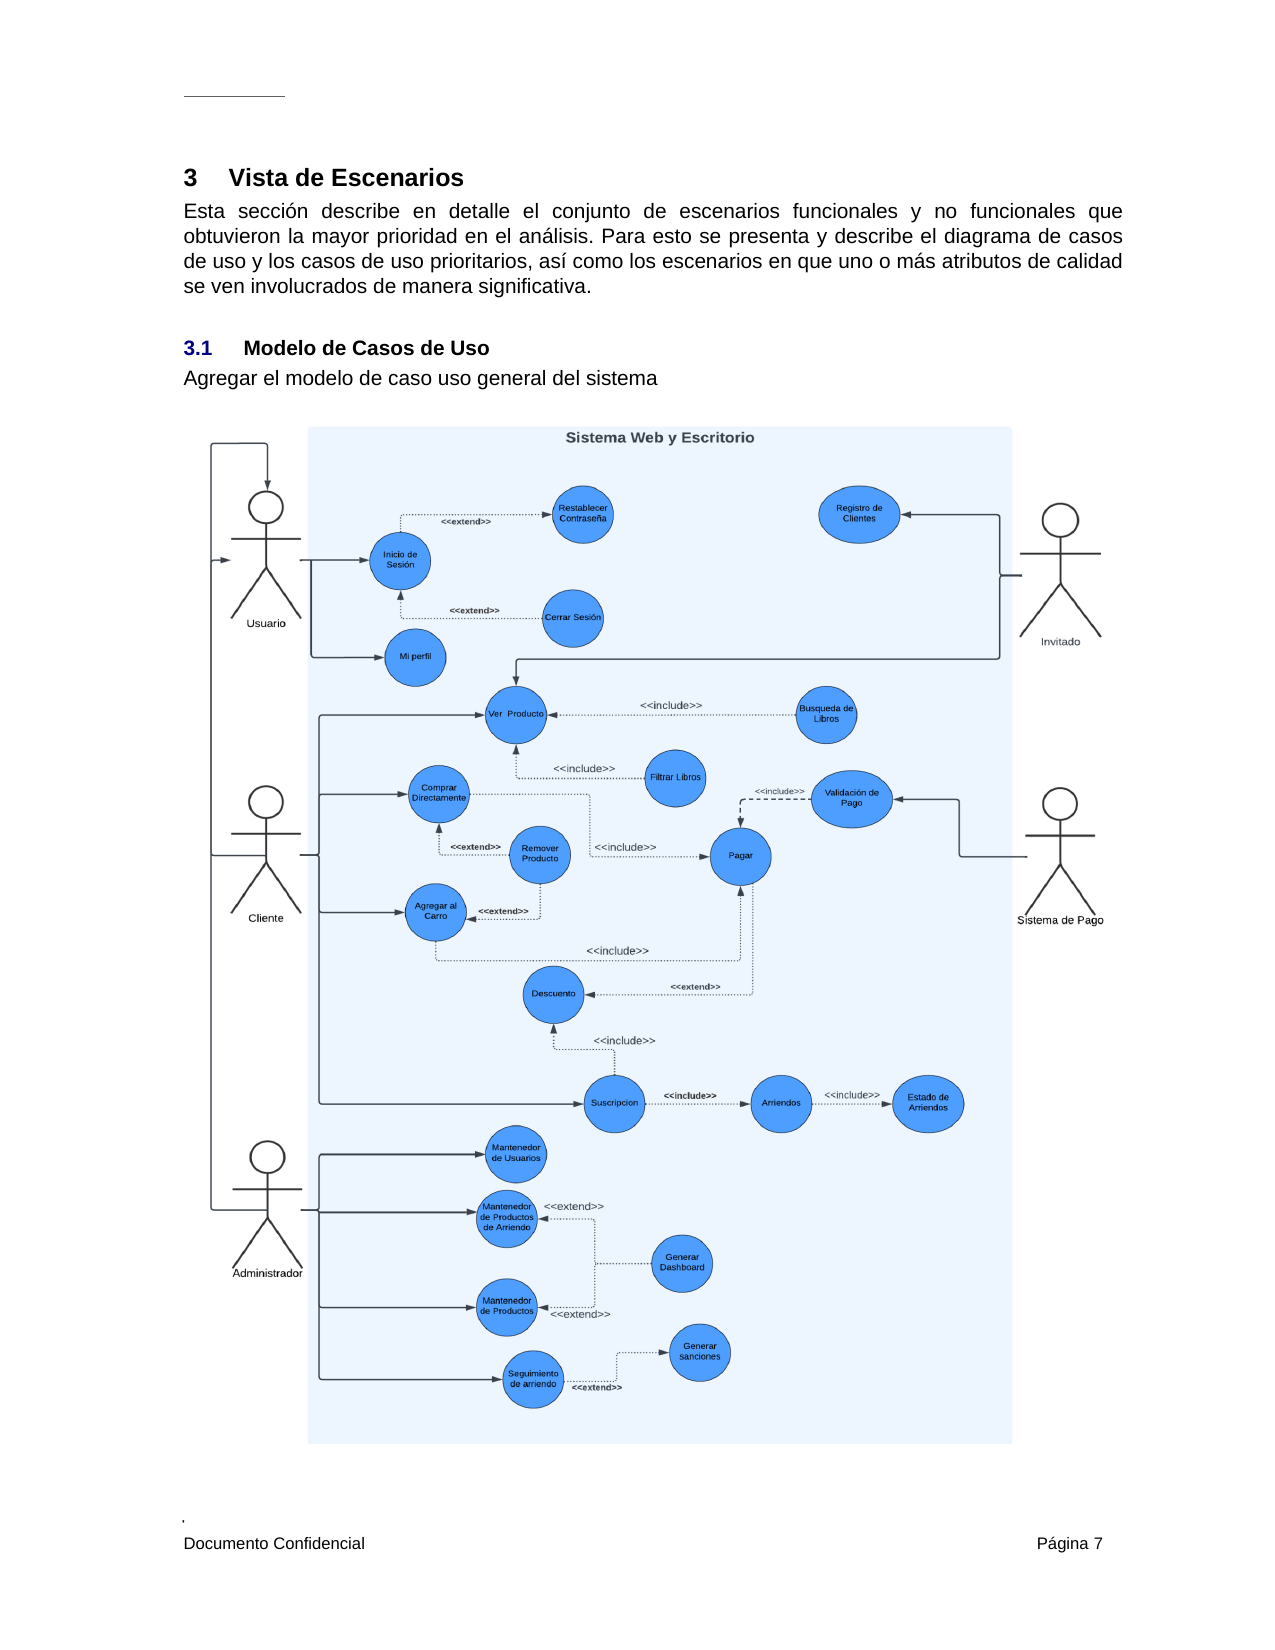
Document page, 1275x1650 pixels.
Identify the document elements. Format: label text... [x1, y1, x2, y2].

subtitle Vista de Escenarios [183, 162, 1125, 191]
text Esta sección describe en detalle el conjunto de escenarios funcionales y no funcionales que obtuvieron la mayor prioridad en el análisis. Para esto se presenta y describe el diagrama de casos de uso y los casos de uso prioritarios, así como los escenarios en que uno o más atributos de calidad se ven involucrados de manera significativa. [183, 197, 1125, 297]
picture [183, 402, 1126, 1444]
subtitle Modelo de Casos de Uso [183, 335, 1125, 360]
text Agregar el modelo de caso uso general del sistema [183, 366, 1125, 390]
